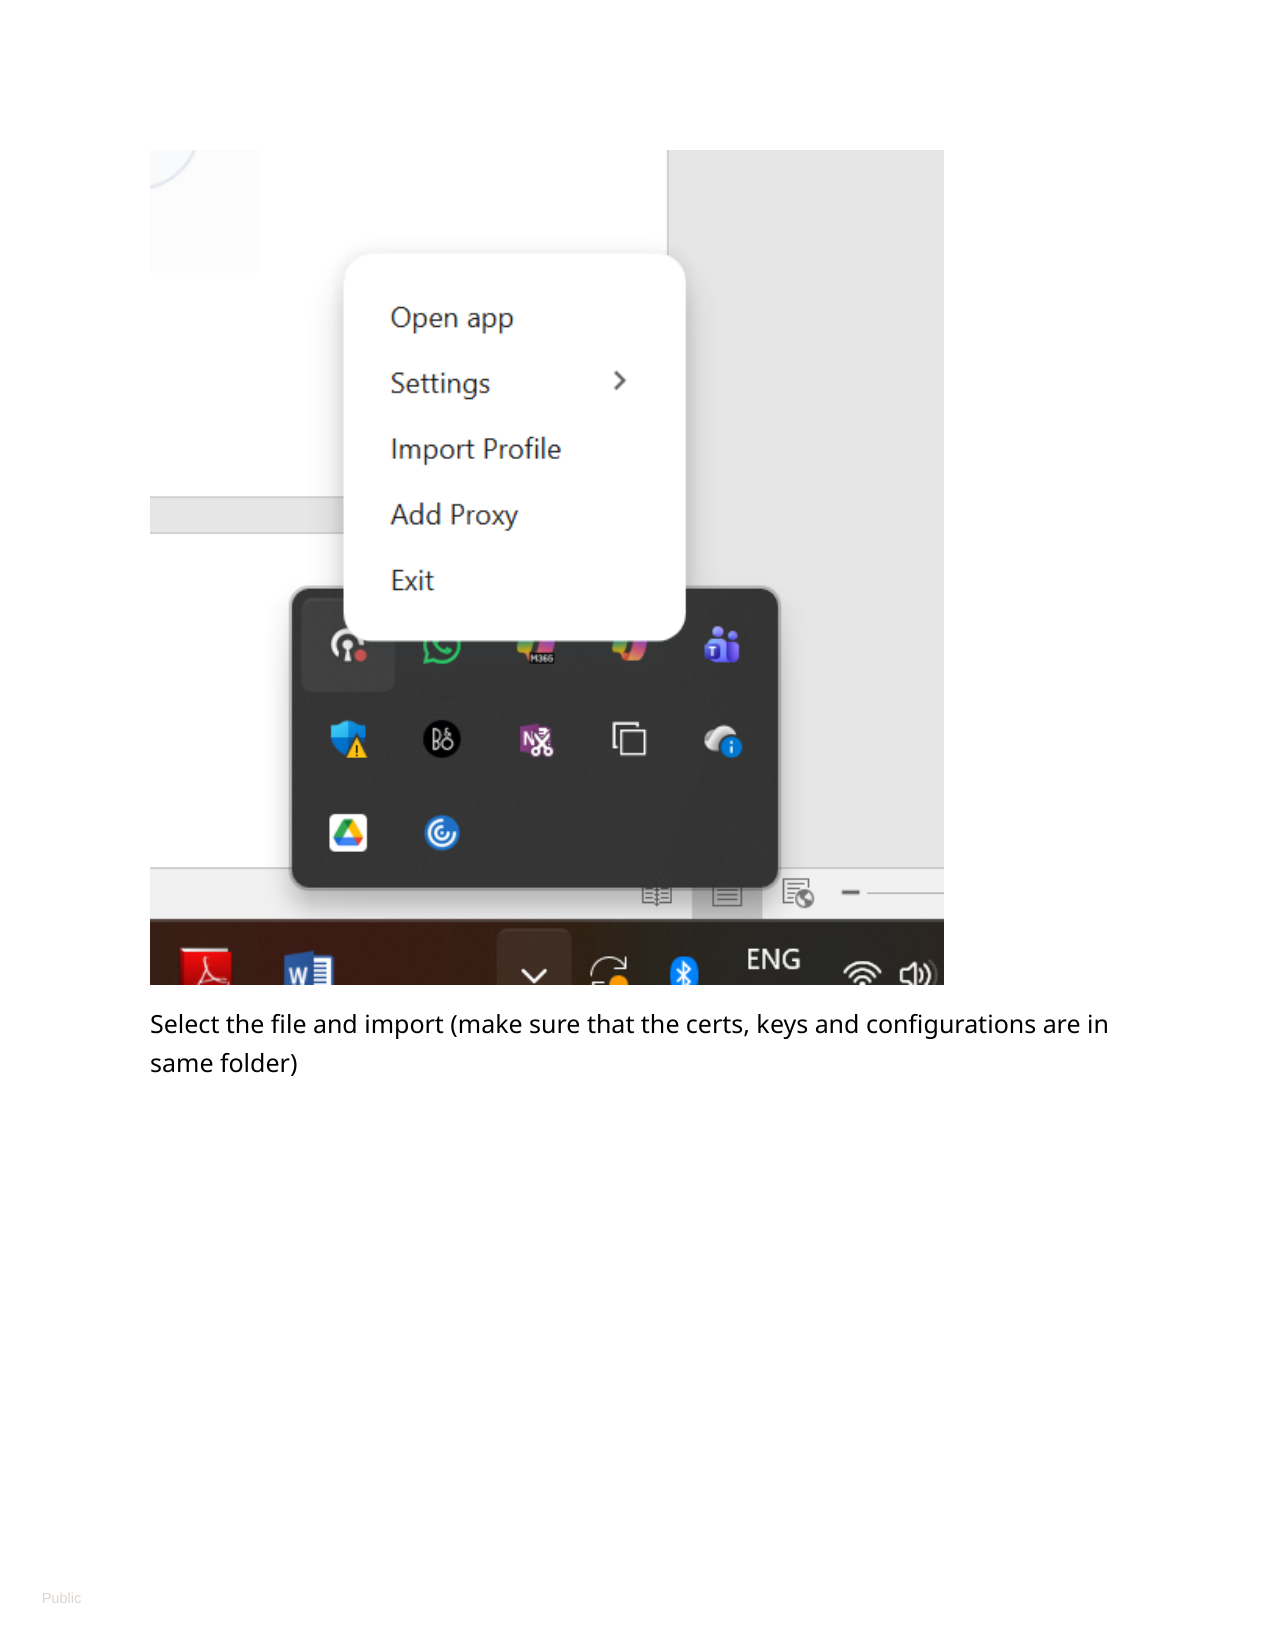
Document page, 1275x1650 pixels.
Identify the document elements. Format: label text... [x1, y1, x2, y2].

picture [150, 150, 944, 985]
text Select the file and import (make sure that the certs, keys and configurations are in same folder) [150, 1006, 1125, 1079]
